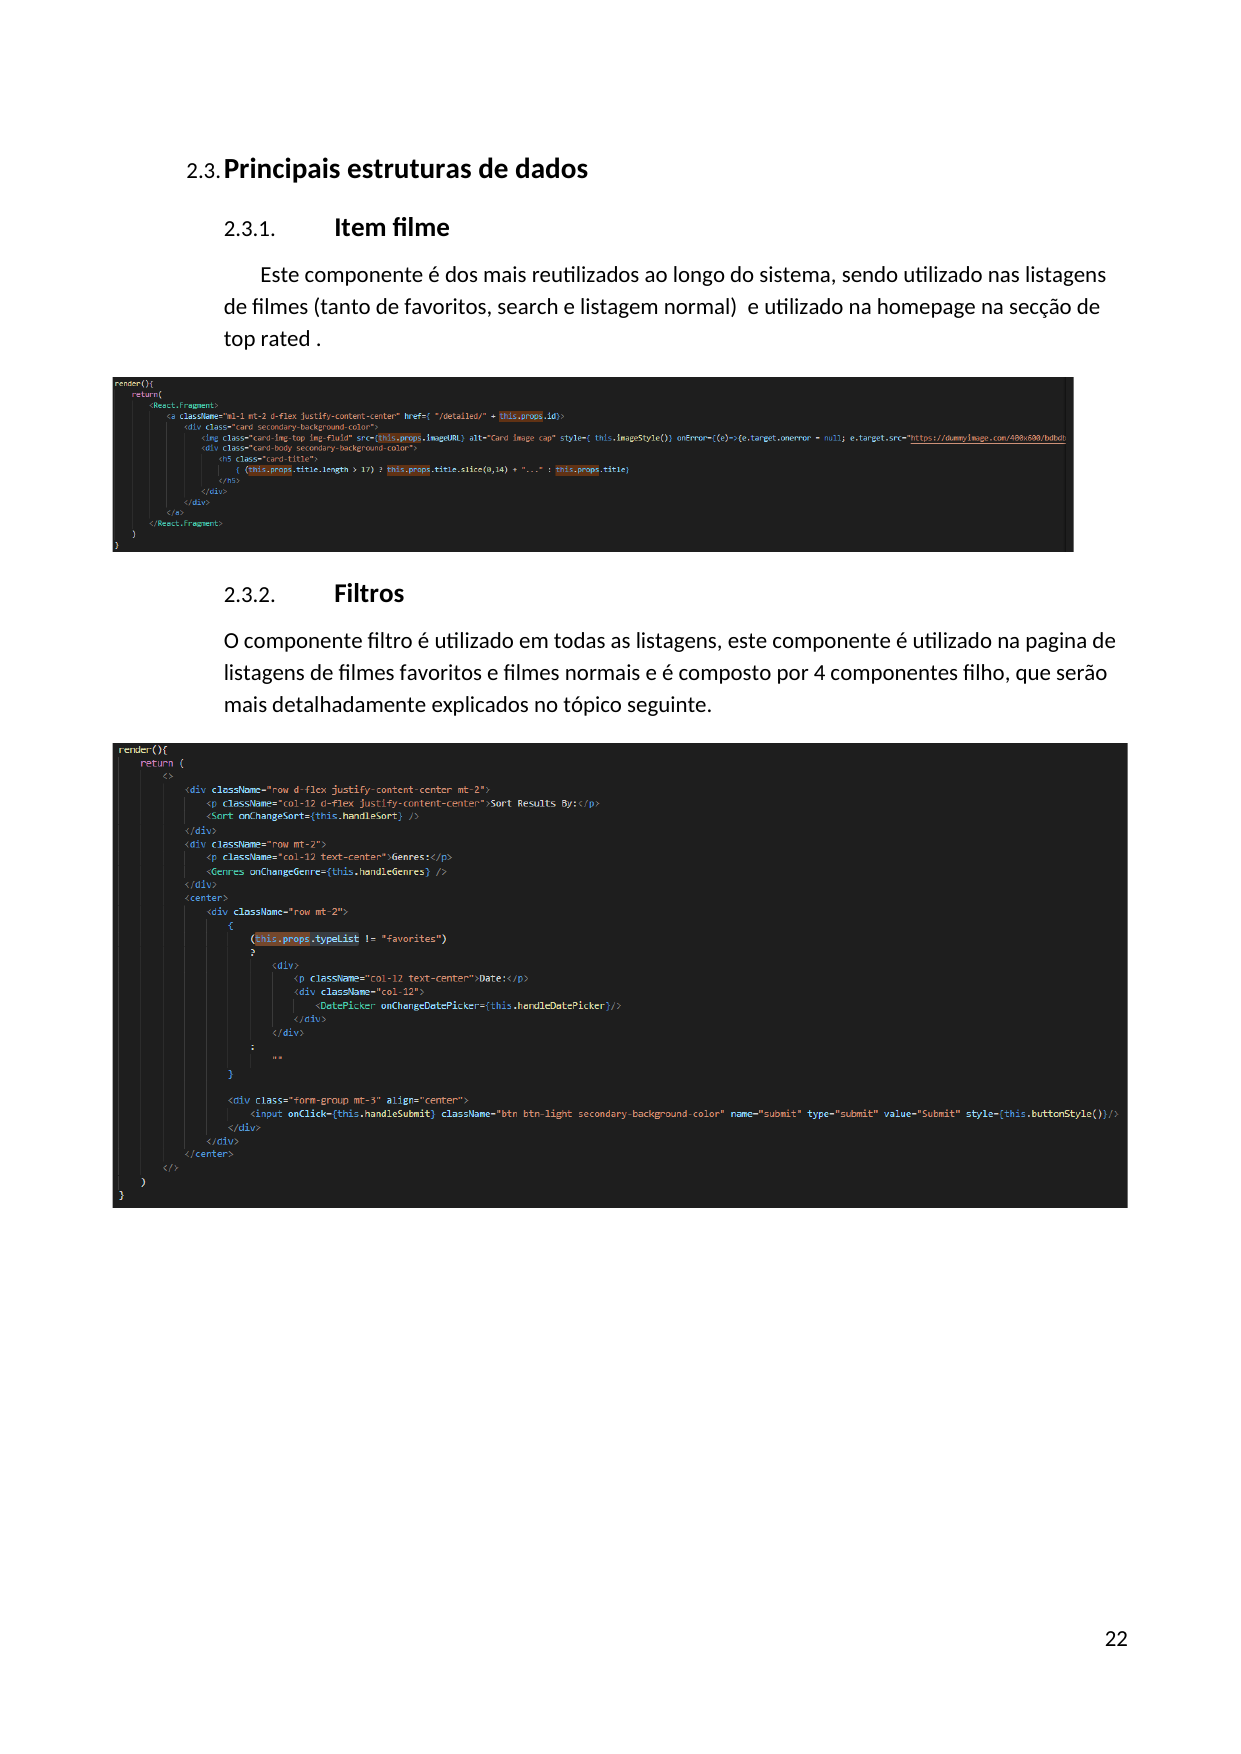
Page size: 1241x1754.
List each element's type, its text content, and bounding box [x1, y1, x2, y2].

picture [112, 743, 1128, 1208]
subtitle Item filme [186, 211, 1128, 244]
picture [112, 377, 1074, 552]
subtitle Filtros [186, 576, 1128, 609]
subtitle Principais estruturas de dados [186, 150, 1128, 186]
text O componente filtro é utilizado em todas as listagens, este componente é utilizado na pagina de listagens de filmes favoritos e filmes normais e é composto por 4 componentes filho, que serão mais detalhadamente explicados no tópico seguinte. [223, 626, 1128, 718]
text Este componente é dos mais reutilizados ao longo do sistema, sendo utilizado nas listagens de filmes (tanto de favoritos, search e listagem normal) e utilizado na homepage na secção de top rated . [223, 260, 1128, 352]
